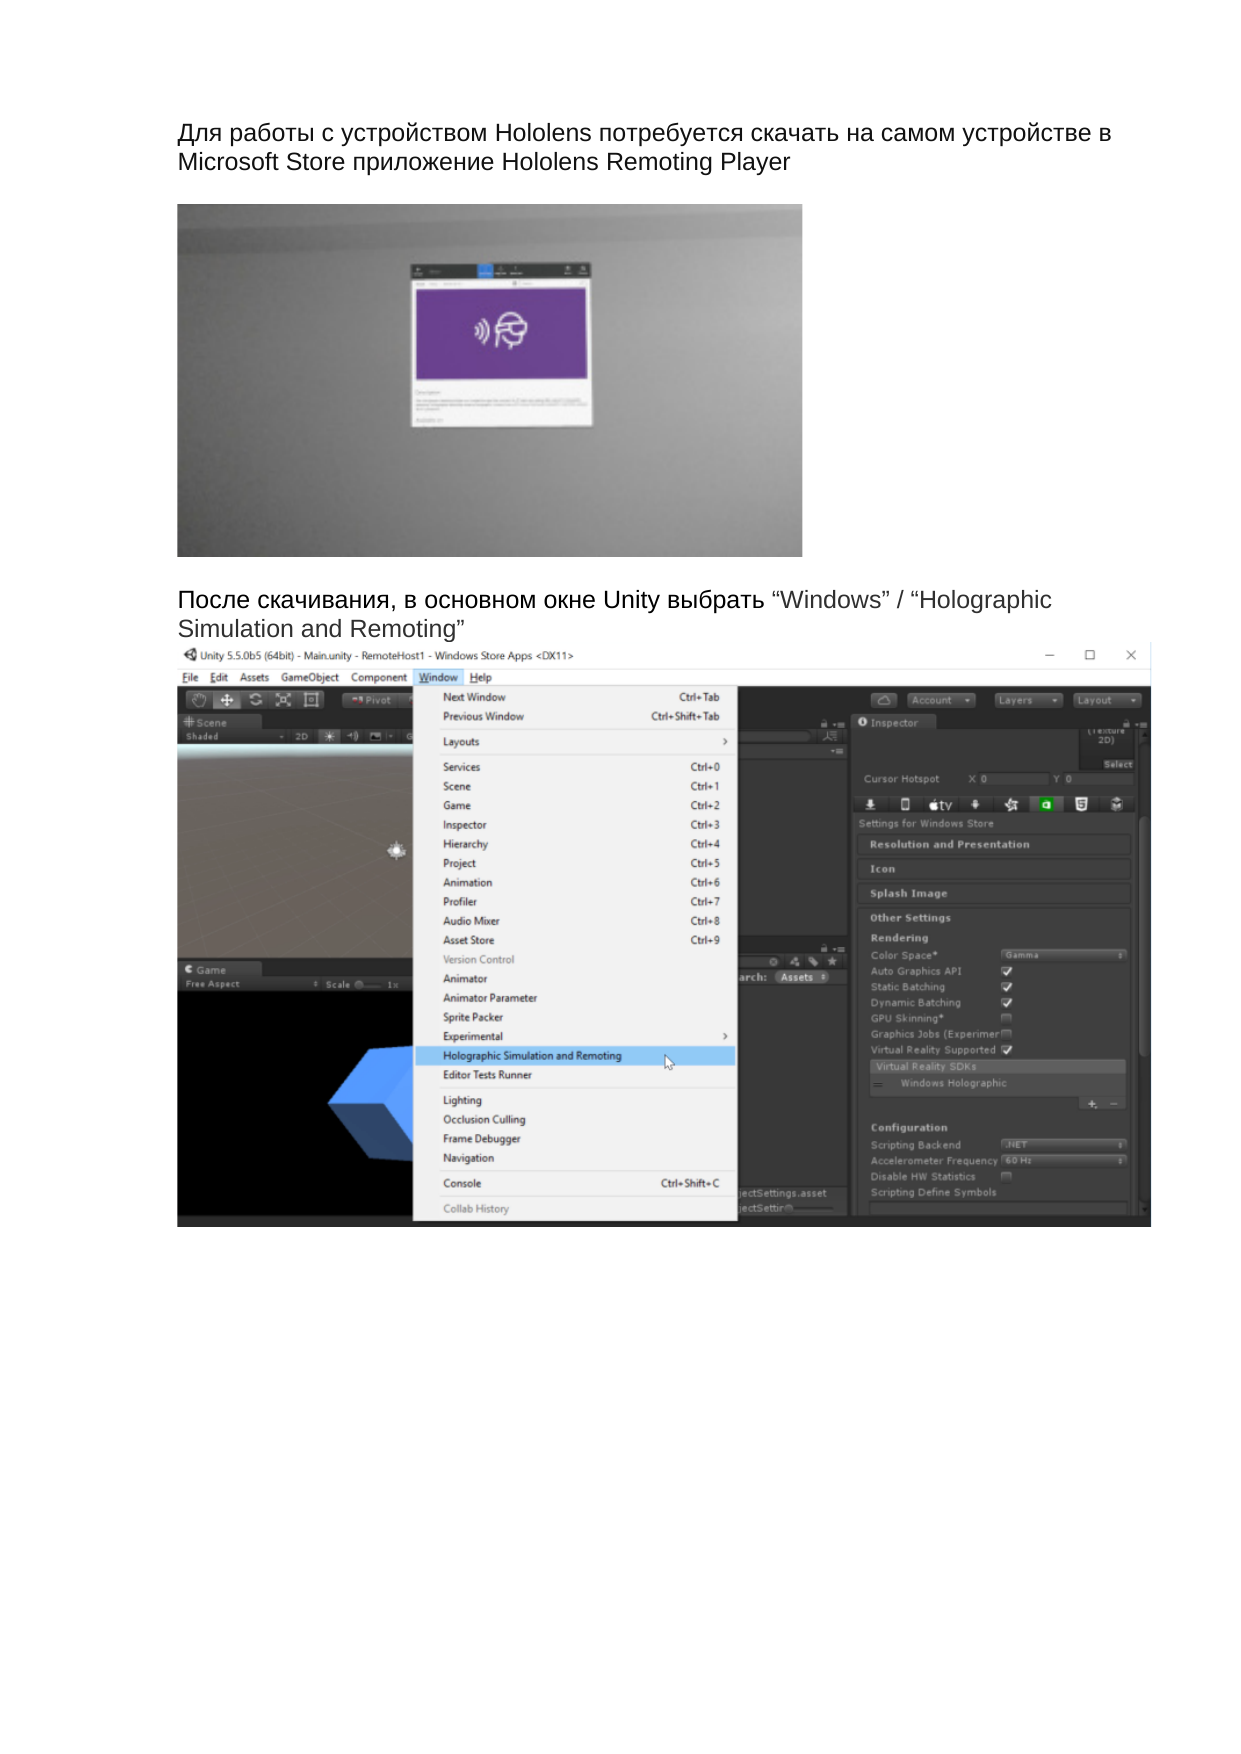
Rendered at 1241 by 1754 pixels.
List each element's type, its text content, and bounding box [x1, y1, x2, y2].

picture [177, 204, 803, 557]
text Для работы с устройством Hololens потребуется скачать на самом устройстве в Microsoft Store приложение Hololens Remoting Player [177, 118, 1152, 176]
picture [177, 642, 1152, 1227]
text После скачивания, в основном окне Unity выбрать “Windows” / “Holographic Simulation and Remoting” [177, 585, 1152, 642]
